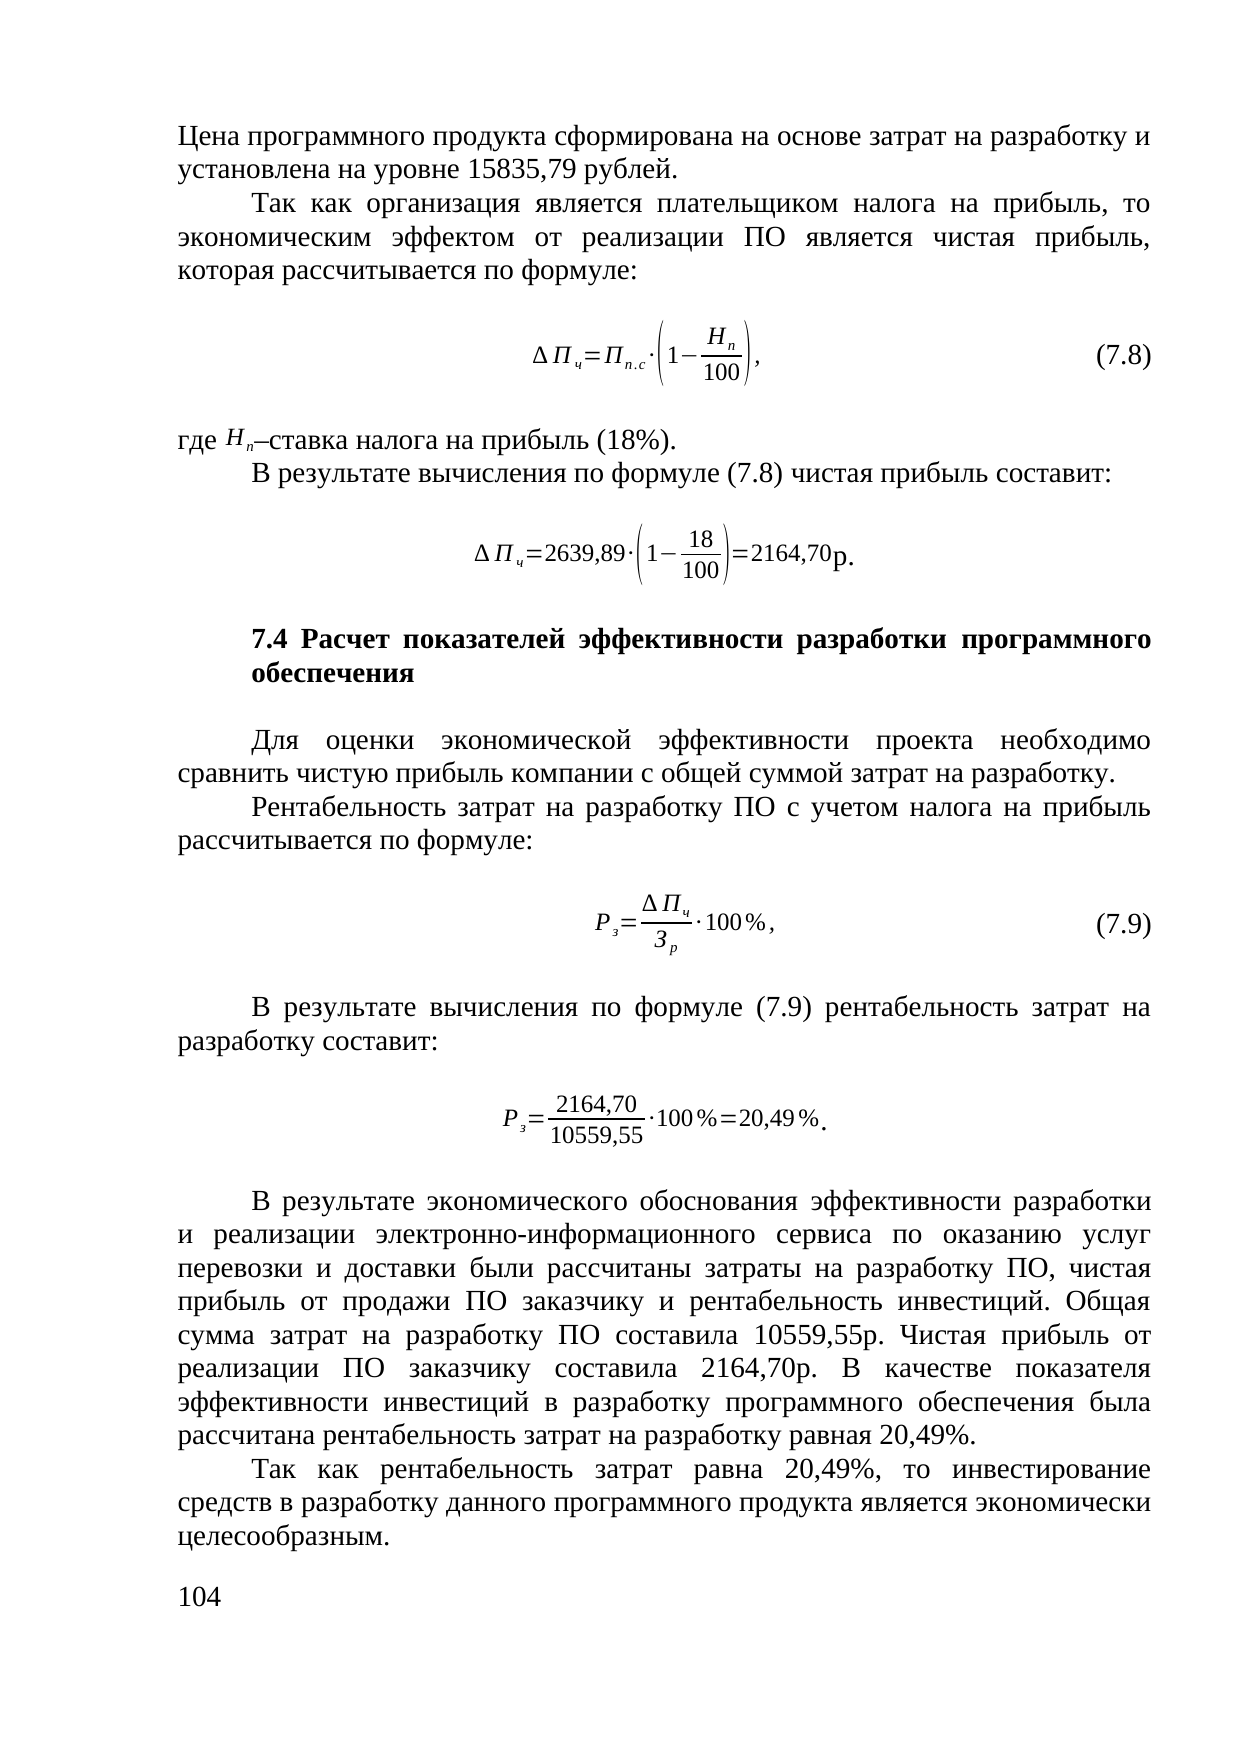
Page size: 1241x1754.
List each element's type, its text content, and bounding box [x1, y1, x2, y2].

text р. [177, 523, 1152, 588]
text 7.4 Расчет показателей эффективности разработки программного обеспечения [251, 621, 1152, 688]
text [177, 118, 1152, 185]
text . [177, 1090, 1152, 1149]
text Для оценки экономической эффективности проекта необходимо сравнить чистую прибыль компании с общей суммой затрат на разработку. [177, 722, 1152, 789]
text В результате экономического обоснования эффективности разработки и реализации электронно-информационного сервиса по оказанию услуг перевозки и доставки были рассчитаны затраты на разработку ПО, чистая прибыль от продажи ПО заказчику и рентабельность инвестиций. Общая сумма затрат на разработку ПО составила 10559,55р. Чистая прибыль от реализации ПО заказчику составила 2164,70р. В качестве показателя эффективности инвестиций в разработку программного обеспечения была рассчитана рентабельность затрат на разработку равная 20,49%. [177, 1183, 1152, 1451]
text (7.9) [177, 889, 1152, 956]
text В результате вычисления по формуле (7.9) рентабельность затрат на разработку составит: [177, 989, 1152, 1057]
text Так как рентабельность затрат равна 20,49%, то инвестирование средств в разработку данного программного продукта является экономически целесообразным. [177, 1451, 1152, 1552]
text В результате вычисления по формуле (7.8) чистая прибыль составит: [177, 456, 1152, 489]
text Рентабельность затрат на разработку ПО с учетом налога на прибыль рассчитывается по формуле: [177, 789, 1152, 856]
text Так как организация является плательщиком налога на прибыль, то экономическим эффектом от реализации ПО является чистая прибыль, которая рассчитывается по формуле: [177, 185, 1152, 286]
text (7.8) [177, 319, 1152, 388]
text где –ставка налога на прибыль (18%). [177, 422, 1152, 456]
